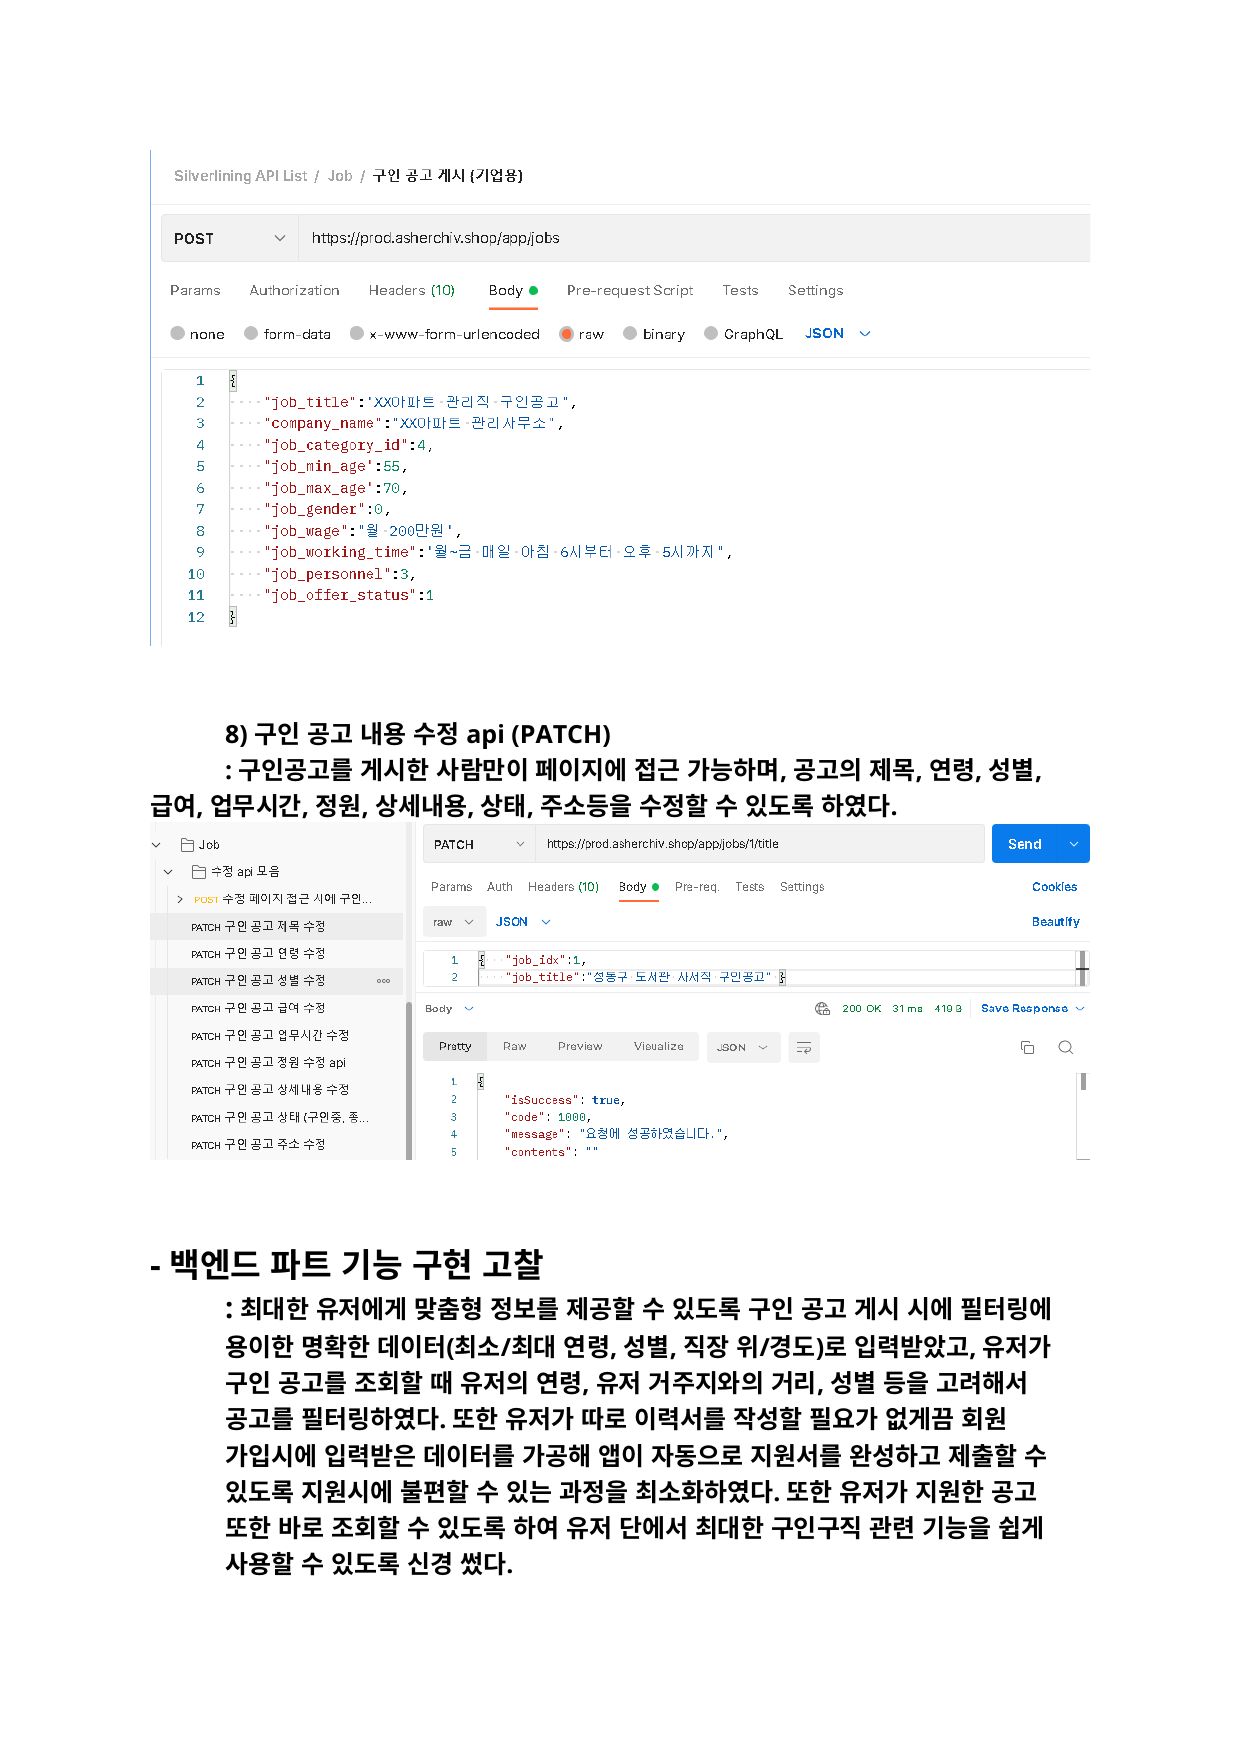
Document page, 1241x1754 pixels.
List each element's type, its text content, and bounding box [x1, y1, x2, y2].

text : 최대한 유저에게 맞춤형 정보를 제공할 수 있도록 구인 공고 게시 시에 필터링에 용이한 명확한 데이터(최소/최대 연령, 성별, 직장 위/경도)로 입력받았고, 유저가 구인 공고를 조회할 때 유저의 연령, 유저 거주지와의 거리, 성별 등을 고려해서 공고를 필터링하였다. 또한 유저가 따로 이력서를 작성할 필요가 없게끔 회원 가입시에 입력받은 데이터를 가공해 앱이 자동으로 지원서를 완성하고 제출할 수 있도록 지원시에 불편할 수 있는 과정을 최소화하였다. 또한 유저가 지원한 공고 또한 바로 조회할 수 있도록 하여 유저 단에서 최대한 구인구직 관련 기능을 쉽게 사용할 수 있도록 신경 썼다. [225, 1287, 1090, 1581]
text : 구인공고를 게시한 사람만이 페이지에 접근 가능하며, 공고의 제목, 연령, 성별, 급여, 업무시간, 정원, 상세내용, 상태, 주소등을 수정할 수 있도록 하였다. [150, 750, 1090, 822]
picture [150, 822, 1091, 1160]
text 8) 구인 공고 내용 수정 api (PATCH) [150, 714, 1090, 750]
text - 백엔드 파트 기능 구현 고찰 [150, 1239, 1090, 1287]
picture [150, 150, 1091, 646]
